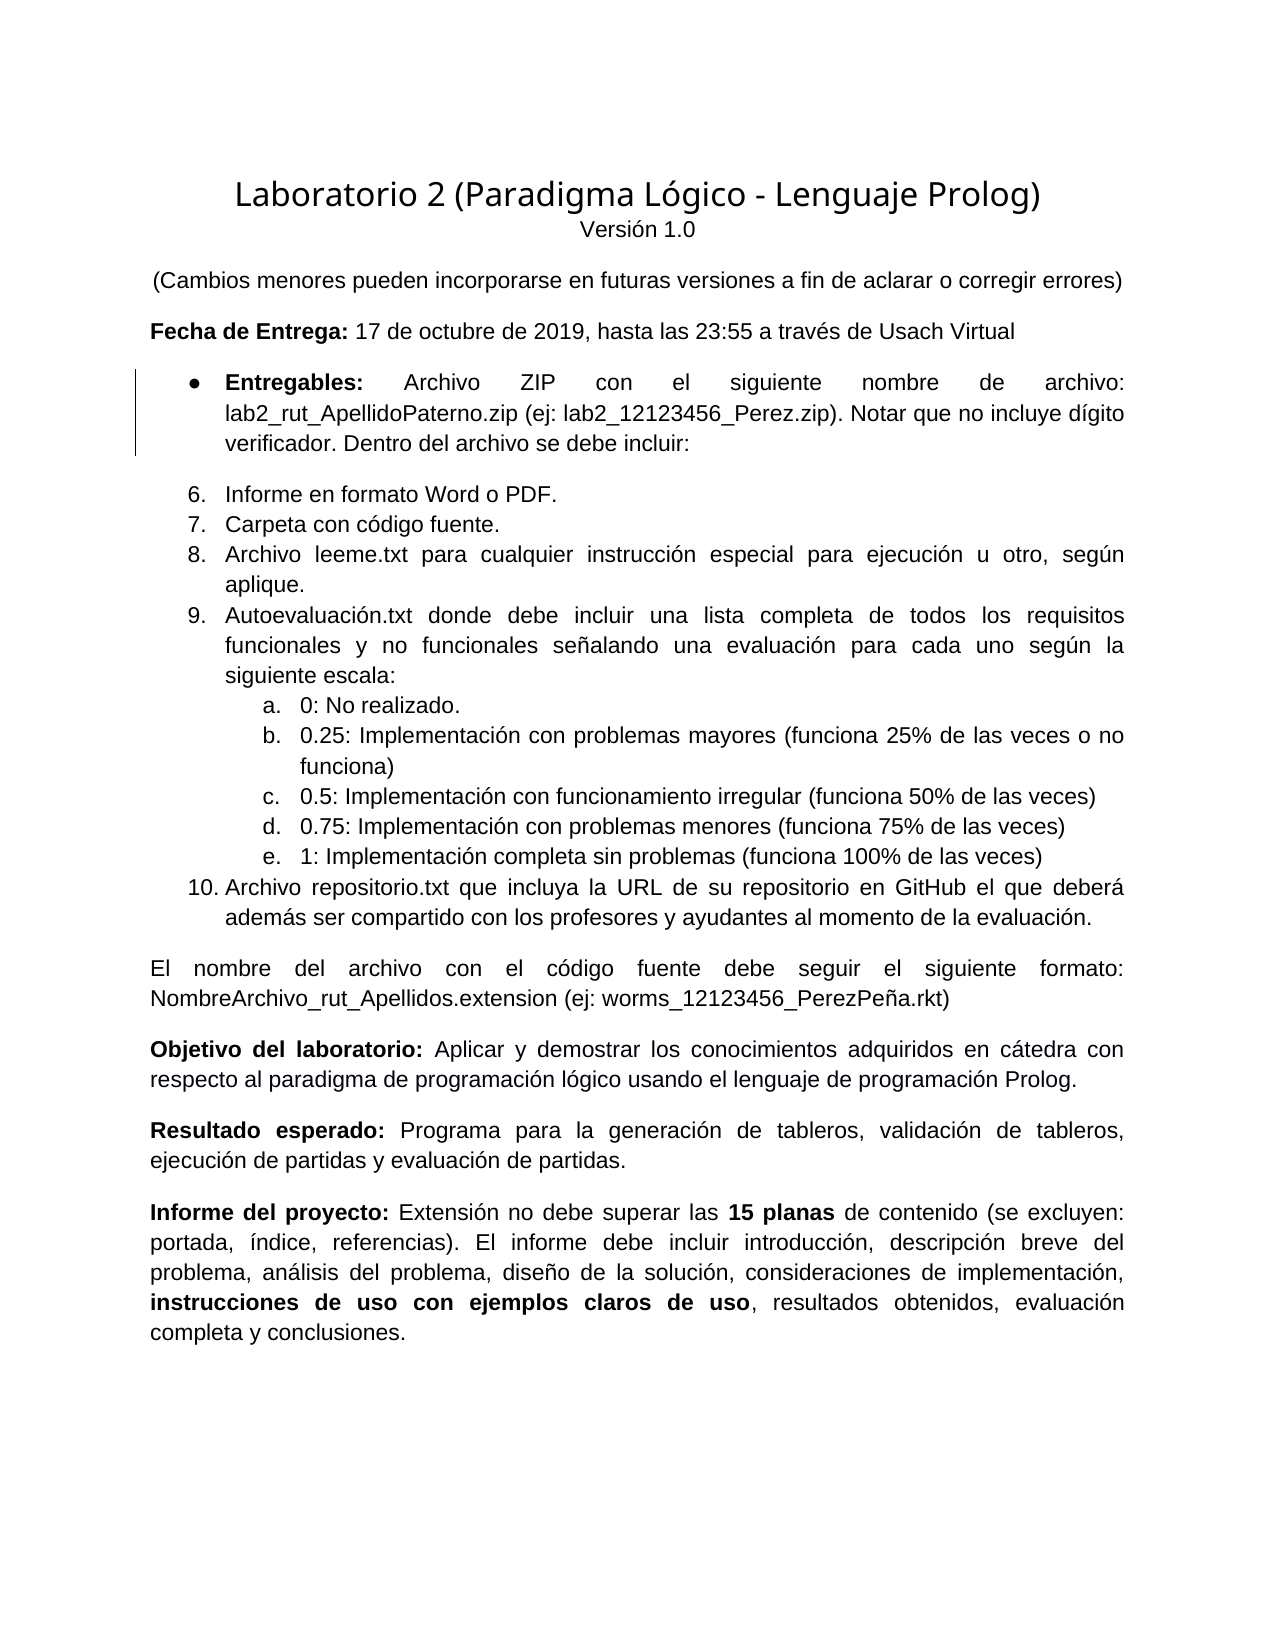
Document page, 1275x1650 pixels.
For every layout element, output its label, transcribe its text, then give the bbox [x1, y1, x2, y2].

text (Cambios menores pueden incorporarse en futuras versiones a fin de aclarar o corregir errores) [150, 267, 1125, 294]
text El nombre del archivo con el código fuente debe seguir el siguiente formato: NombreArchivo_rut_Apellidos.extension (ej: worms_12123456_PerezPeña.rkt) [150, 955, 1125, 1011]
list Archivo leeme.txt para cualquier instrucción especial para ejecución u otro, según aplique. [187, 541, 1125, 598]
subtitle Laboratorio 2 (Paradigma Lógico - Lenguaje Prolog) [150, 171, 1125, 216]
text Versión 1.0 [150, 216, 1125, 243]
text Informe del proyecto: Extensión no debe superar las 15 planas de contenido (se excluyen: portada, índice, referencias). El informe debe incluir introducción, descripción breve del problema, análisis del problema, diseño de la solución, consideraciones de implementación, instrucciones de uso con ejemplos claros de uso, resultados obtenidos, evaluación completa y conclusiones. [150, 1198, 1125, 1346]
list 1: Implementación completa sin problemas (funciona 100% de las veces) [262, 843, 1125, 870]
list Informe en formato Word o PDF. [187, 481, 1125, 507]
list 0.5: Implementación con funcionamiento irregular (funciona 50% de las veces) [262, 783, 1125, 809]
list 0: No realizado. [262, 692, 1125, 719]
list Carpeta con código fuente. [187, 511, 1125, 537]
text Objetivo del laboratorio: Aplicar y demostrar los conocimientos adquiridos en cátedra con respecto al paradigma de programación lógico usando el lenguaje de programación Prolog. [150, 1036, 1125, 1093]
text Resultado esperado: Programa para la generación de tableros, validación de tableros, ejecución de partidas y evaluación de partidas. [150, 1117, 1125, 1174]
list Entregables: Archivo ZIP con el siguiente nombre de archivo: lab2_rut_ApellidoPaterno.zip (ej: lab2_12123456_Perez.zip). Notar que no incluye dígito verificador. Dentro del archivo se debe incluir: [187, 369, 1125, 456]
list Autoevaluación.txt donde debe incluir una lista completa de todos los requisitos funcionales y no funcionales señalando una evaluación para cada uno según la siguiente escala: [187, 602, 1125, 688]
list Archivo repositorio.txt que incluya la URL de su repositorio en GitHub el que deberá además ser compartido con los profesores y ayudantes al momento de la evaluación. [187, 873, 1125, 930]
text Fecha de Entrega: 17 de octubre de 2019, hasta las 23:55 a través de Usach Virtual [150, 318, 1125, 345]
list 0.25: Implementación con problemas mayores (funciona 25% de las veces o no funciona) [262, 722, 1125, 779]
list 0.75: Implementación con problemas menores (funciona 75% de las veces) [262, 813, 1125, 839]
